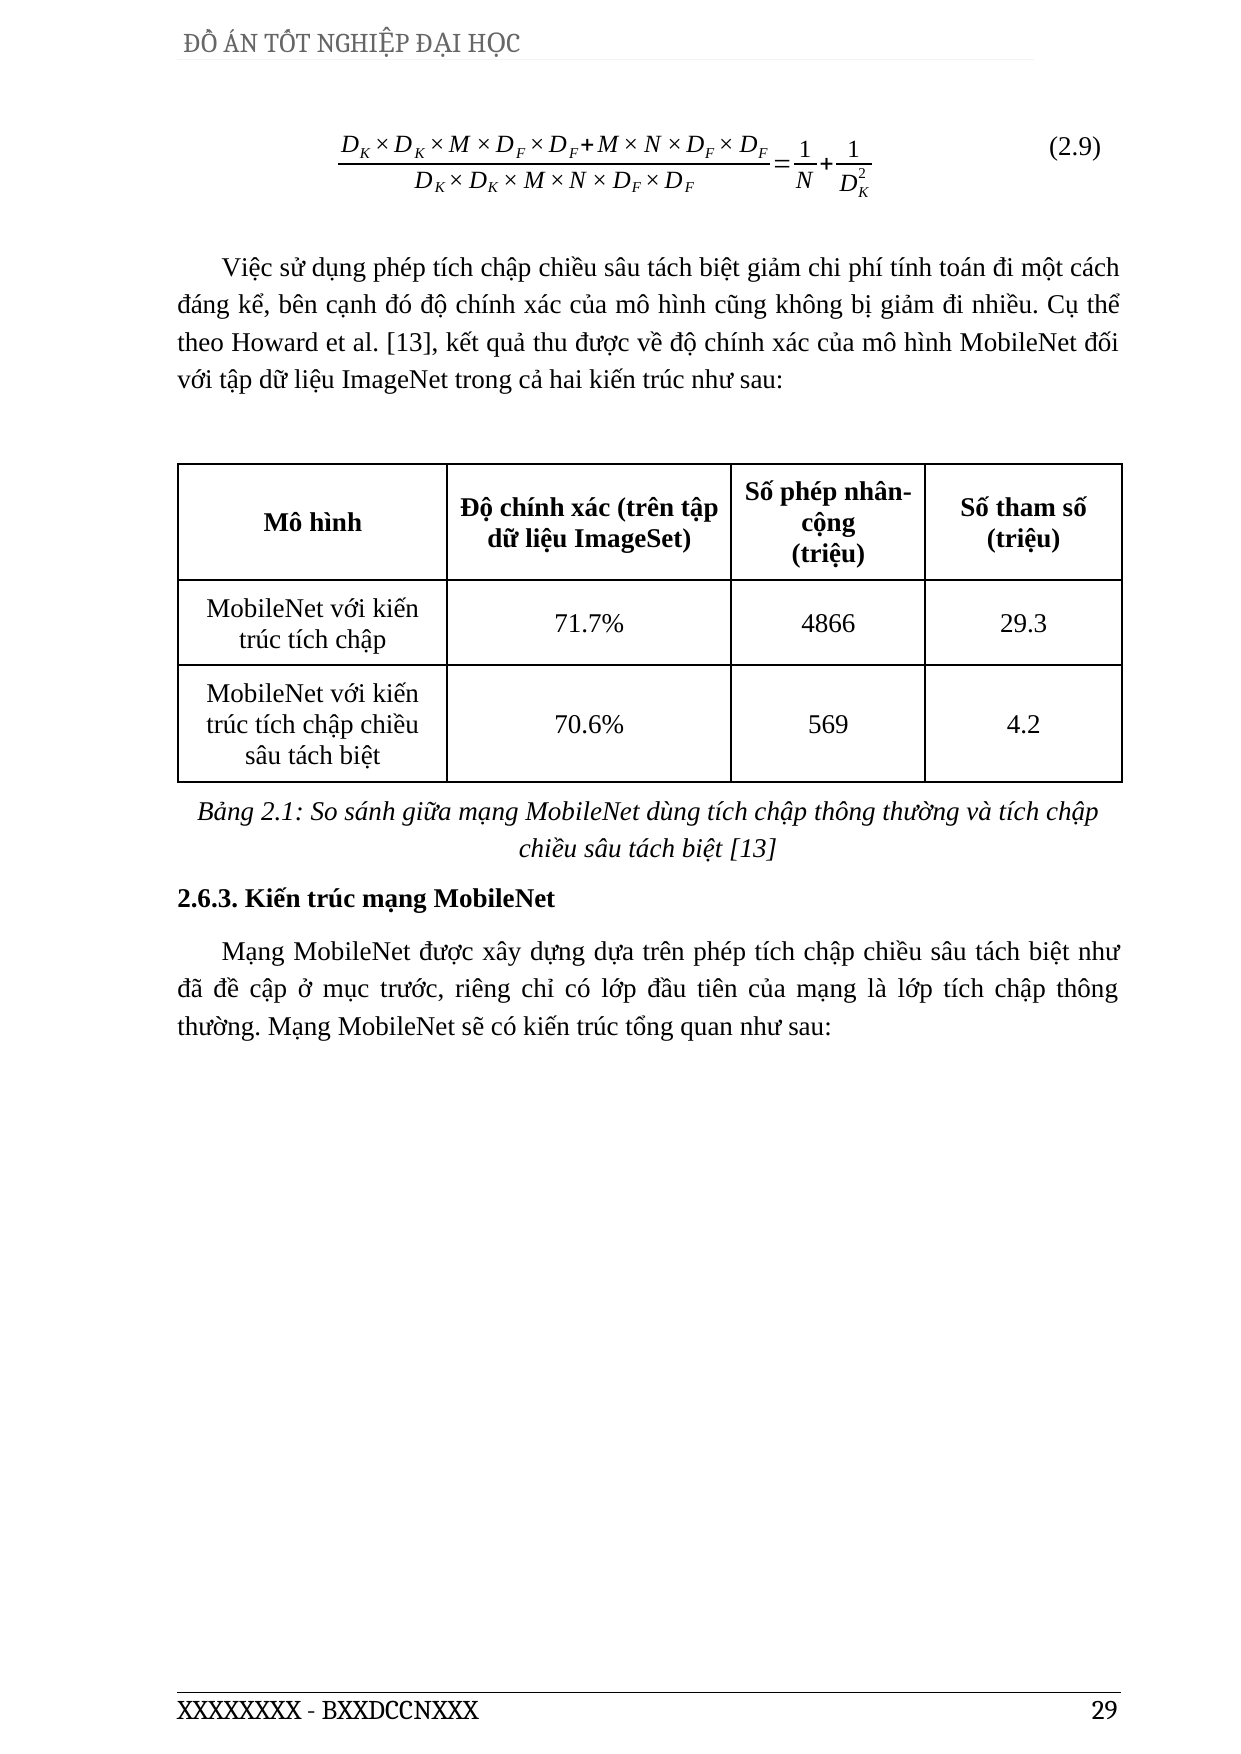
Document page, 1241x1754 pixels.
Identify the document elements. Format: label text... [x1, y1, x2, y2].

subtitle Bảng 2.1: So sánh giữa mạng MobileNet dùng tích chập thông thường và tích chập chiều sâu tách biệt [13] [177, 795, 1121, 864]
table_header Độ chính xác (trên tập dữ liệu ImageSet) [448, 465, 730, 579]
table_cell MobileNet với kiến trúc tích chập chiều sâu tách biệt [179, 666, 446, 781]
table_cell 569 [732, 666, 924, 781]
subtitle 2.6.3. Kiến trúc mạng MobileNet [177, 882, 1121, 913]
text Việc sử dụng phép tích chập chiều sâu tách biệt giảm chi phí tính toán đi một cách đáng kể, bên cạnh đó độ chính xác của mô hình cũng không bị giảm đi nhiều. Cụ thể theo Howard et al. [13], kết quả thu được về độ chính xác của mô hình MobileNet đối với tập dữ liệu ImageNet trong cả hai kiến trúc như sau: [177, 251, 1121, 394]
table_header (2.9) [1031, 120, 1118, 237]
table_cell 70.6% [448, 666, 730, 781]
table_header Số tham số (triệu) [926, 465, 1121, 579]
table_cell 4.2 [926, 666, 1121, 781]
table_cell 71.7% [448, 581, 730, 664]
table_header Mô hình [179, 465, 446, 579]
table_cell 4866 [732, 581, 924, 664]
text Mạng MobileNet được xây dựng dựa trên phép tích chập chiều sâu tách biệt như đã đề cập ở mục trước, riêng chỉ có lớp đầu tiên của mạng là lớp tích chập thông thường. Mạng MobileNet sẽ có kiến trúc tổng quan như sau: [177, 935, 1121, 1041]
table_cell 29.3 [926, 581, 1121, 664]
table_cell MobileNet với kiến trúc tích chập [179, 581, 446, 664]
table_header Số phép nhân-cộng (triệu) [732, 465, 924, 579]
table_header [180, 120, 1029, 237]
